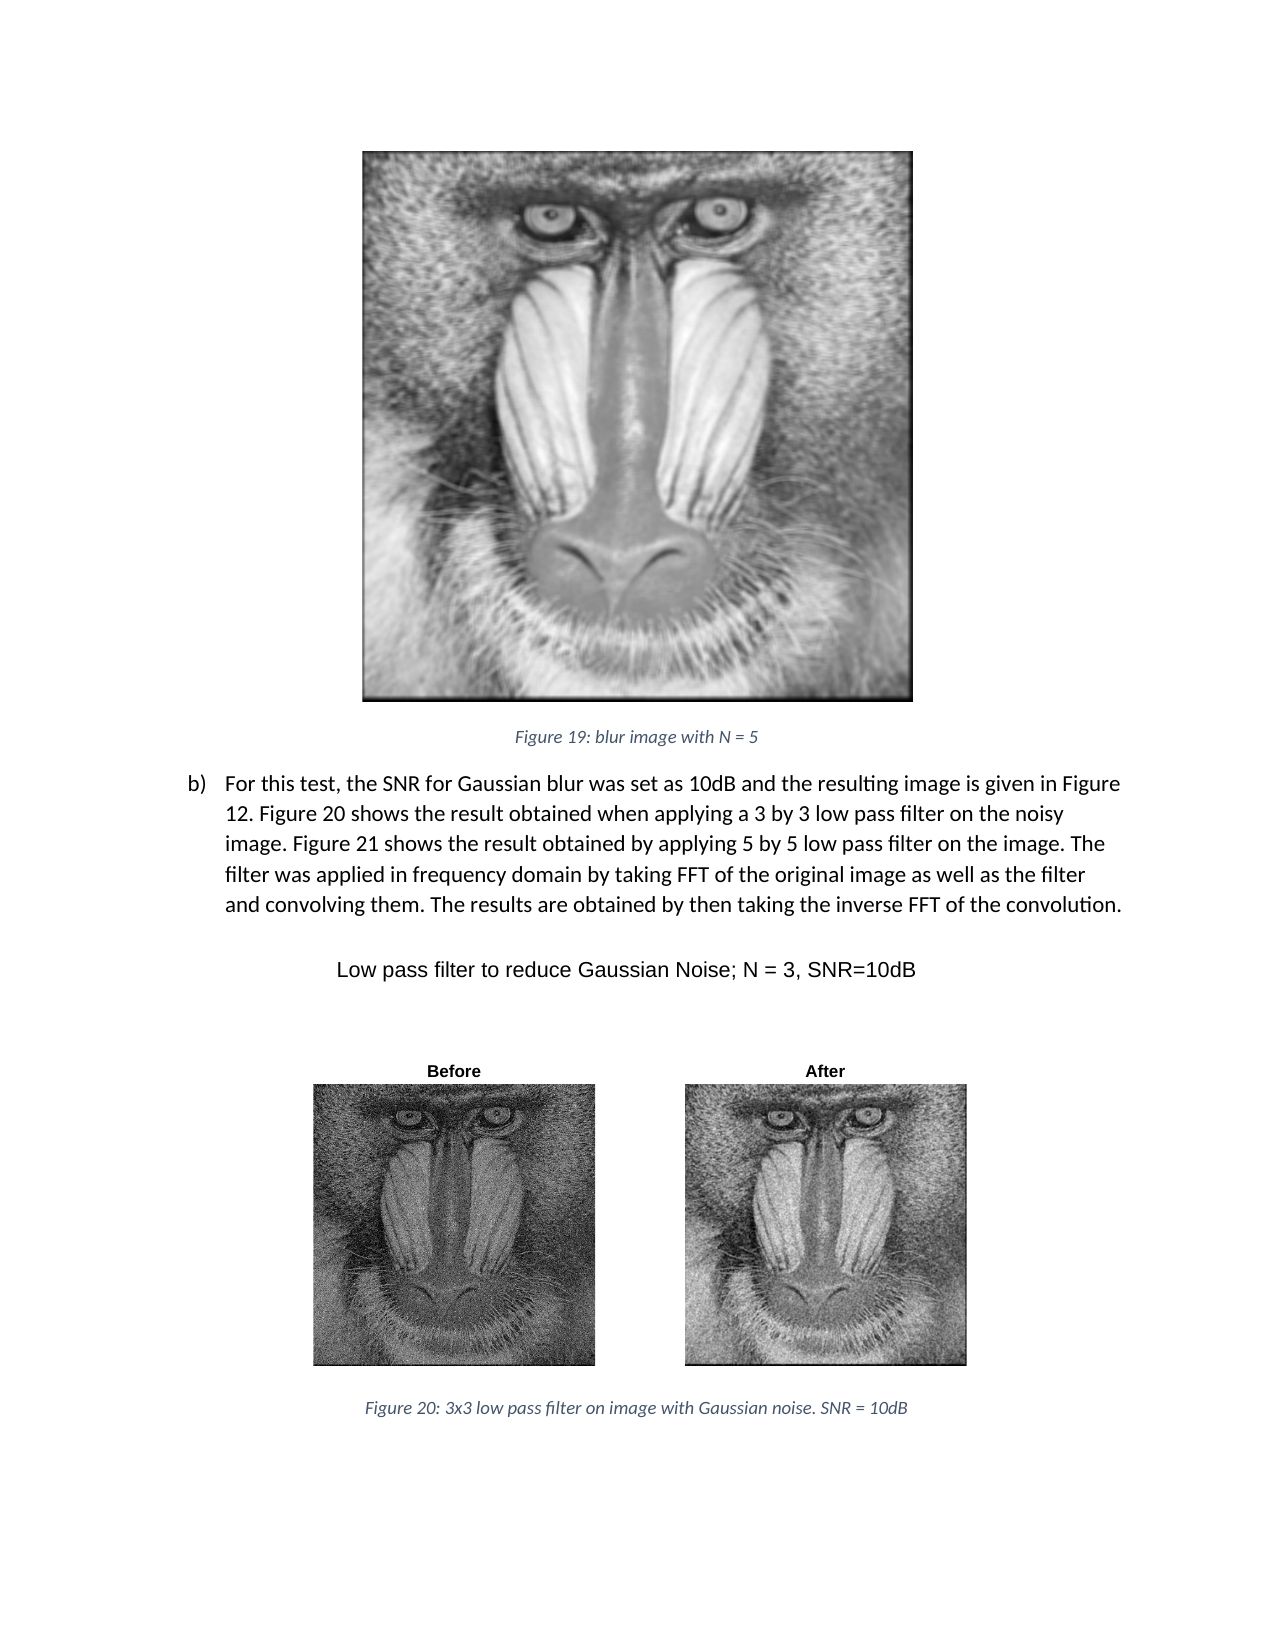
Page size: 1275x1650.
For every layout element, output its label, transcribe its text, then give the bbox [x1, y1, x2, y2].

text Figure 19: blur image with N = 5 [150, 725, 1125, 748]
list For this test, the SNR for Gaussian blur was set as 10dB and the resulting image is given in Figure 12. Figure 20 shows the result obtained when applying a 3 by 3 low pass filter on the noisy image. Figure 21 shows the result obtained by applying 5 by 5 low pass filter on the image. The filter was applied in frequency domain by taking FFT of the original image as well as the filter and convolving them. The results are obtained by then taking the inverse FFT of the convolution. [187, 769, 1125, 918]
text Figure 20: 3x3 low pass filter on image with Gaussian noise. SNR = 10dB [150, 1396, 1125, 1419]
